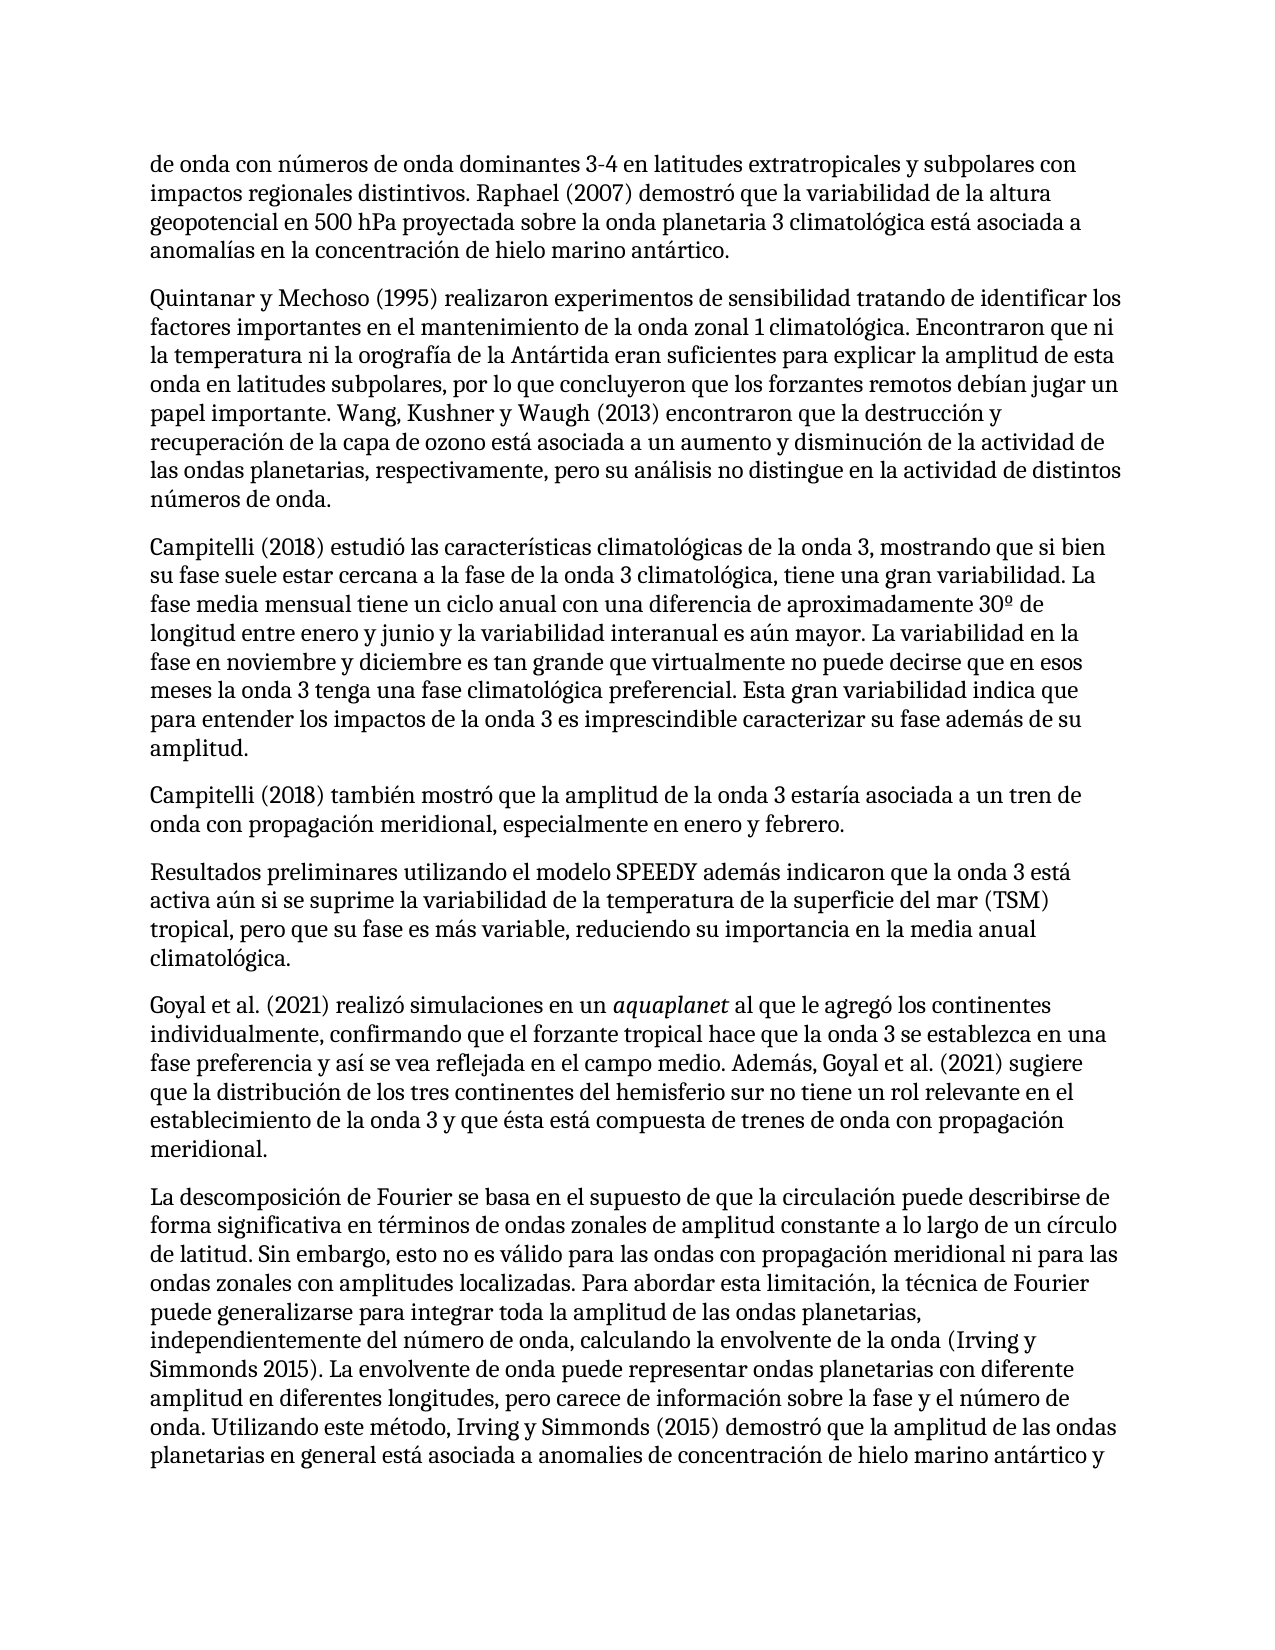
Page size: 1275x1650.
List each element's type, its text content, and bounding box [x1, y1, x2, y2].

text Resultados preliminares utilizando el modelo SPEEDY además indicaron que la onda 3 está activa aún si se suprime la variabilidad de la temperatura de la superficie del mar (TSM) tropical, pero que su fase es más variable, reduciendo su importancia en la media anual climatológica. [150, 857, 1125, 972]
text Goyal et al. (2021) realizó simulaciones en un aquaplanet al que le agregó los continentes individualmente, confirmando que el forzante tropical hace que la onda 3 se establezca en una fase preferencia y así se vea reflejada en el campo medio. Además, Goyal et al. (2021) sugiere que la distribución de los tres continentes del hemisferio sur no tiene un rol relevante en el establecimiento de la onda 3 y que ésta está compuesta de trenes de onda con propagación meridional. [150, 991, 1125, 1164]
text Campitelli (2018) también mostró que la amplitud de la onda 3 estaría asociada a un tren de onda con propagación meridional, especialmente en enero y febrero. [150, 781, 1125, 839]
text Quintanar y Mechoso (1995) realizaron experimentos de sensibilidad tratando de identificar los factores importantes en el mantenimiento de la onda zonal 1 climatológica. Encontraron que ni la temperatura ni la orografía de la Antártida eran suficientes para explicar la amplitud de esta onda en latitudes subpolares, por lo que concluyeron que los forzantes remotos debían jugar un papel importante. Wang, Kushner y Waugh (2013) encontraron que la destrucción y recuperación de la capa de ozono está asociada a un aumento y disminución de la actividad de las ondas planetarias, respectivamente, pero su análisis no distingue en la actividad de distintos números de onda. [150, 284, 1125, 514]
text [150, 150, 1125, 265]
text Campitelli (2018) estudió las características climatológicas de la onda 3, mostrando que si bien su fase suele estar cercana a la fase de la onda 3 climatológica, tiene una gran variabilidad. La fase media mensual tiene un ciclo anual con una diferencia de aproximadamente 30º de longitud entre enero y junio y la variabilidad interanual es aún mayor. La variabilidad en la fase en noviembre y diciembre es tan grande que virtualmente no puede decirse que en esos meses la onda 3 tenga una fase climatológica preferencial. Esta gran variabilidad indica que para entender los impactos de la onda 3 es imprescindible caracterizar su fase además de su amplitud. [150, 532, 1125, 762]
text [150, 1182, 1125, 1470]
